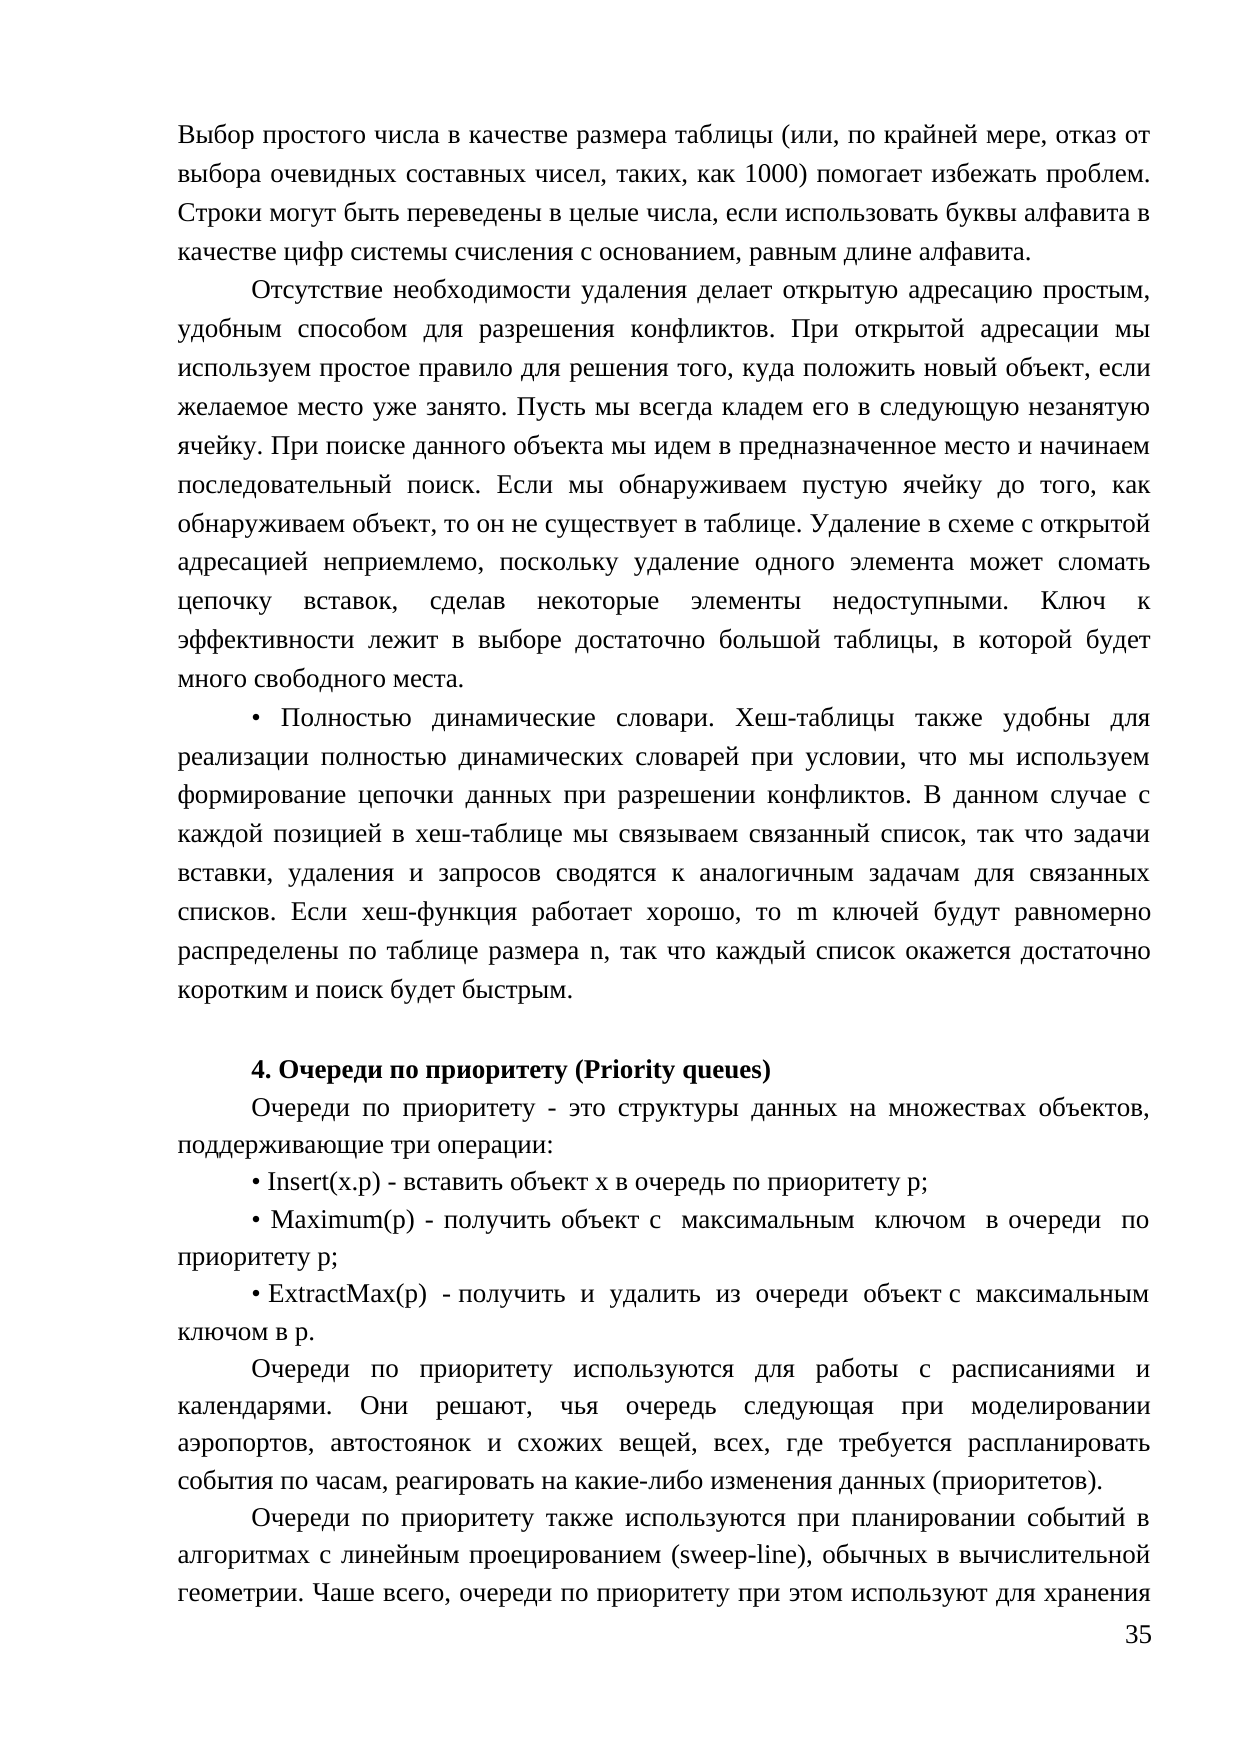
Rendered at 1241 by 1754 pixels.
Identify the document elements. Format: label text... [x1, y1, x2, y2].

text • ExtractMax(p) - получить и удалить из очереди объект с максимальным ключом в р. [177, 1277, 1152, 1346]
text Очереди по приоритету - это структуры данных на множествах объектов, поддерживающие три операции: [177, 1091, 1152, 1159]
text • Insert(x.p) - вставить объект х в очередь по приоритету р; [177, 1166, 1152, 1197]
text Отсутствие необходимости удаления делает открытую адресацию простым, удобным способом для разрешения конфликтов. При открытой адресации мы используем простое правило для решения того, куда положить новый объект, если желаемое место уже занято. Пусть мы всегда кладем его в следующую незанятую ячейку. При поиске данного объекта мы идем в предназначенное место и начинаем последовательный поиск. Если мы обнаруживаем пустую ячейку до того, как обнаруживаем объект, то он не существует в таблице. Удаление в схеме с открытой адресацией неприемлемо, поскольку удаление одного элемента может сломать цепочку вставок, сделав некоторые элементы недоступными. Ключ к эффективности лежит в выборе достаточно большой таблицы, в которой будет много свободного места. [177, 273, 1152, 693]
text • Полностью динамические словари. Хеш-таблицы также удобны для реализации полностью динамических словарей при условии, что мы используем формирование цепочки данных при разрешении конфликтов. В данном случае с каждой позицией в хеш-таблице мы связываем связанный список, так что задачи вставки, удаления и запросов сводятся к аналогичным задачам для связанных списков. Если хеш-функция работает хорошо, то m ключей будут равномерно распределены по таблице размера n, так что каждый список окажется достаточно коротким и поиск будет быстрым. [177, 701, 1152, 1004]
text • Maximum(p) - получить объект с максимальным ключом в очереди по приоритету р; [177, 1203, 1152, 1271]
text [177, 1501, 1152, 1607]
text Очереди по приоритету используются для работы с расписаниями и календарями. Они решают, чья очередь следующая при моделировании аэропортов, автостоянок и схожих вещей, всех, где требуется распланировать события по часам, реагировать на какие-либо изменения данных (приоритетов). [177, 1352, 1152, 1495]
text 4. Очереди по приоритету (Priority queues) [177, 1054, 1152, 1085]
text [177, 118, 1152, 266]
